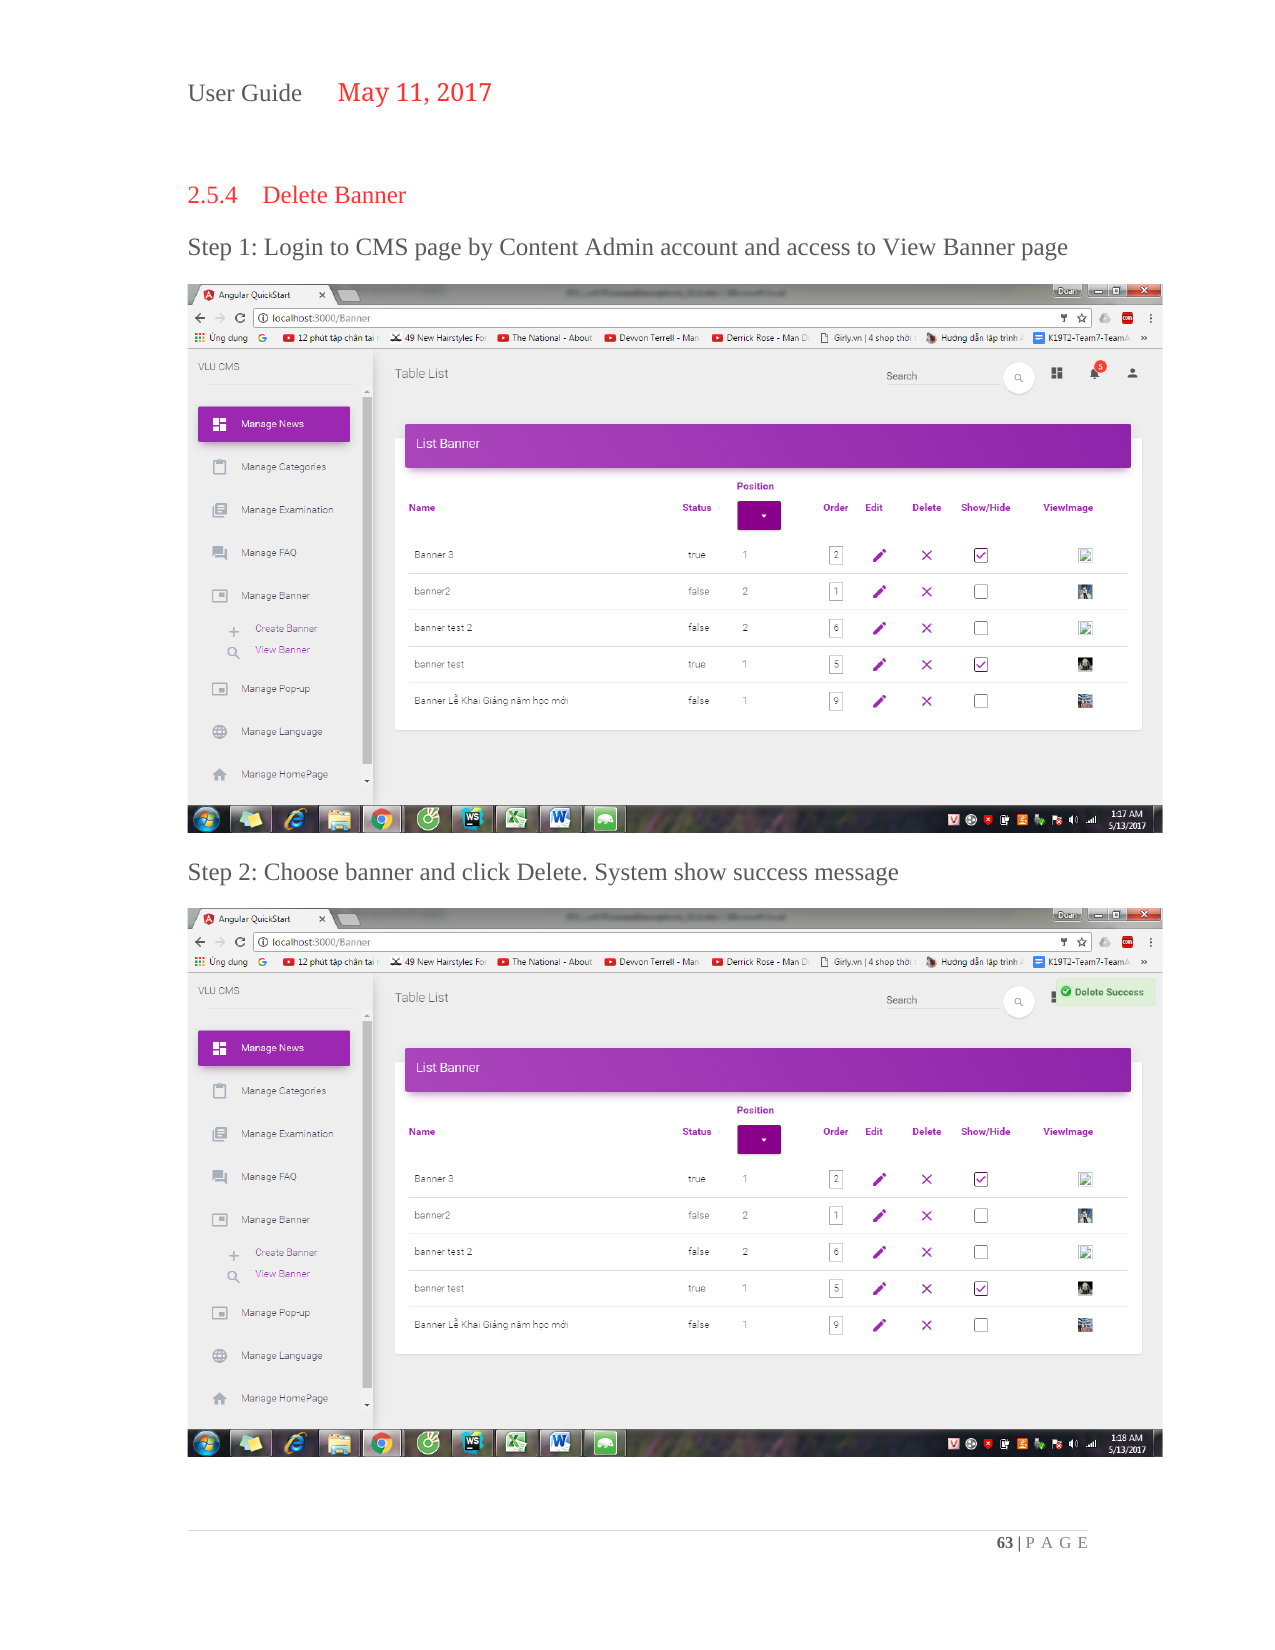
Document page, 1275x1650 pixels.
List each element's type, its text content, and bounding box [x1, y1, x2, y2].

picture [187, 284, 1163, 833]
text Step 1: Login to CMS page by Content Admin account and access to View Banner page [187, 232, 1087, 261]
list Delete Banner [187, 180, 1087, 209]
text Step 2: Choose banner and click Delete. System show success message [187, 857, 1087, 885]
picture [187, 908, 1163, 1457]
